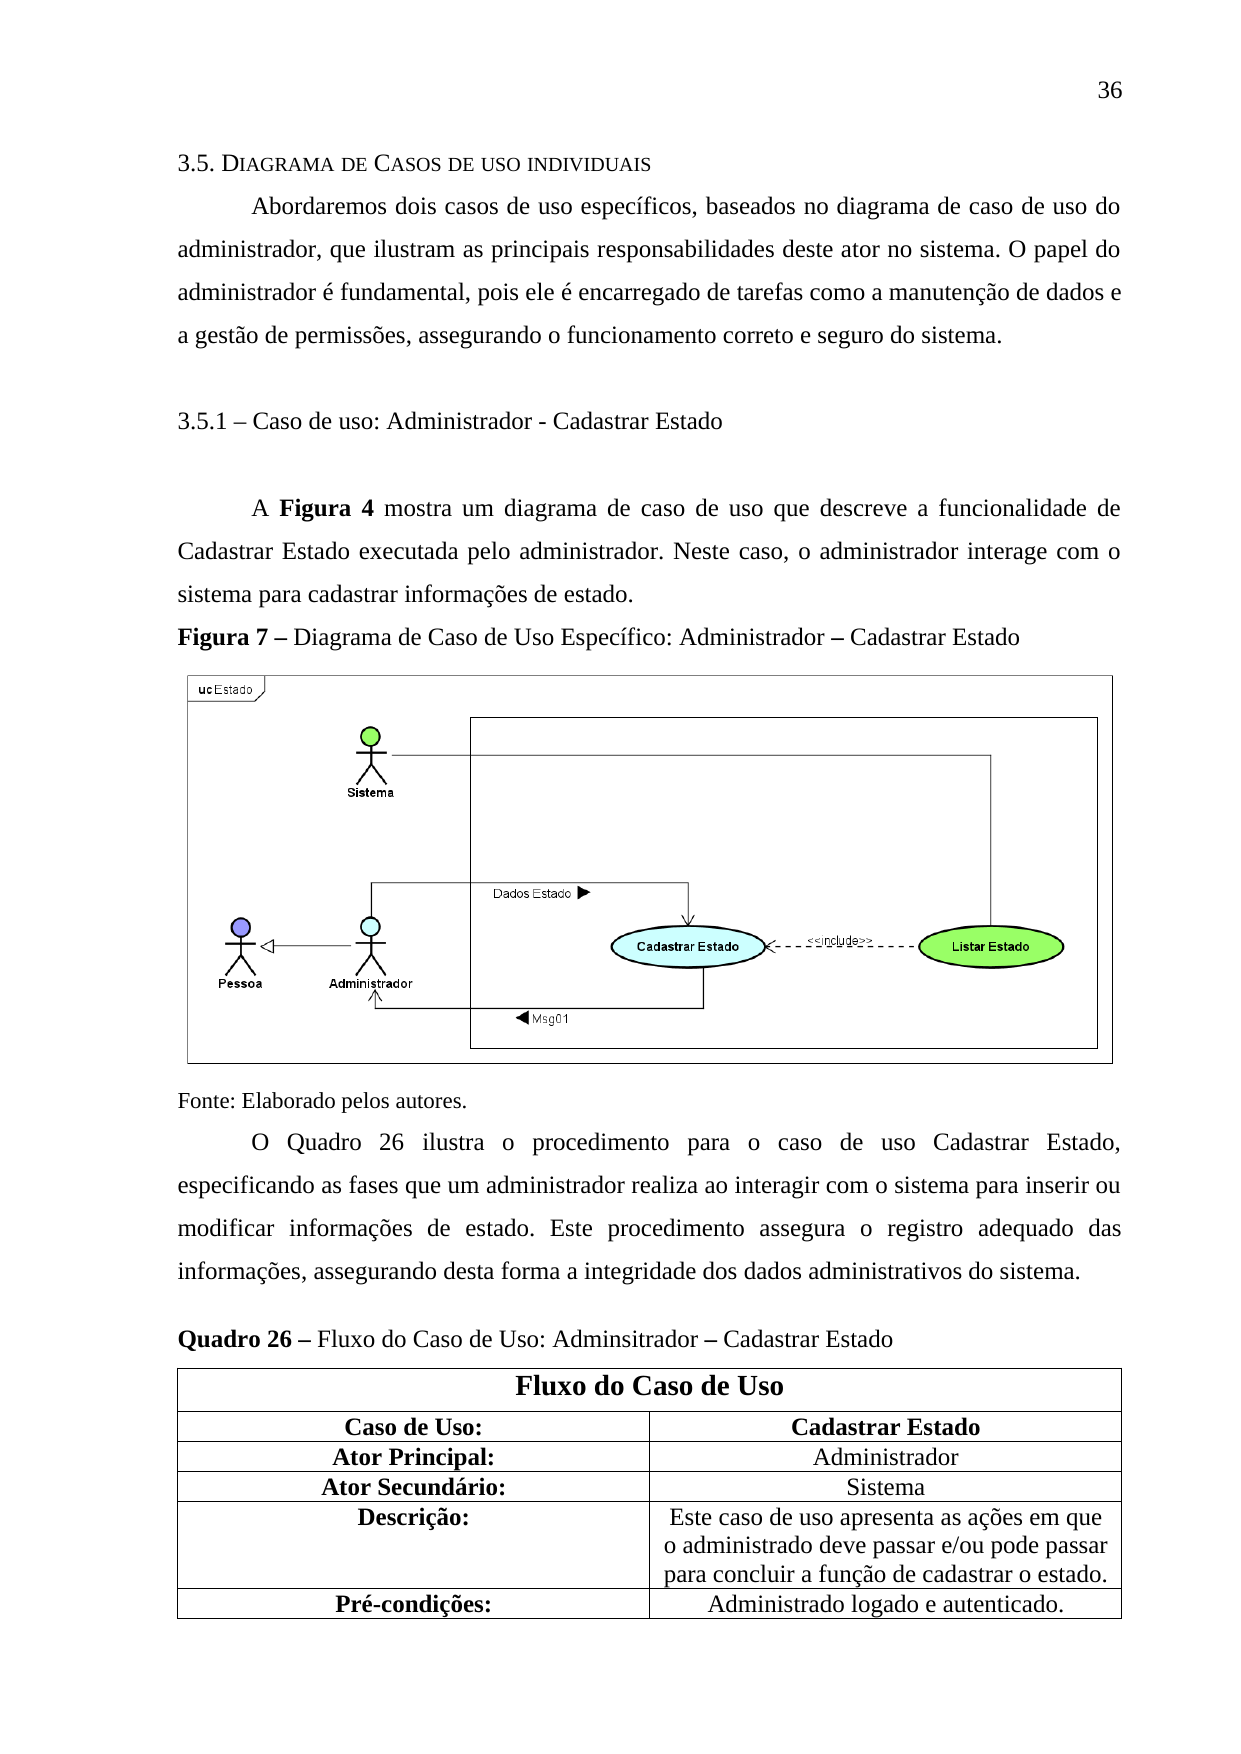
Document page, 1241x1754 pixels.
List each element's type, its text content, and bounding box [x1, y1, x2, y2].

subtitle 3.5. Diagrama de Casos de uso individuais [177, 148, 1122, 176]
table_cell Descrição: [178, 1502, 649, 1588]
table_cell Pré-condições: [178, 1589, 649, 1618]
table_cell Ator Principal: [178, 1442, 649, 1471]
table_cell Administrador [650, 1442, 1121, 1471]
text O Quadro 26 ilustra o procedimento para o caso de uso Cadastrar Estado, especificando as fases que um administrador realiza ao interagir com o sistema para inserir ou modificar informações de estado. Este procedimento assegura o registro adequado das informações, assegurando desta forma a integridade dos dados administrativos do sistema. [177, 1127, 1122, 1285]
text Abordaremos dois casos de uso específicos, baseados no diagrama de caso de uso do administrador, que ilustram as principais responsabilidades deste ator no sistema. O papel do administrador é fundamental, pois ele é encarregado de tarefas como a manutenção de dados e a gestão de permissões, assegurando o funcionamento correto e seguro do sistema. [177, 191, 1122, 349]
picture [177, 665, 1122, 1073]
table_cell Administrado logado e autenticado. [650, 1589, 1121, 1618]
text Quadro 26 – Fluxo do Caso de Uso: Adminsitrador – Cadastrar Estado [177, 1324, 1122, 1353]
text Fonte: Elaborado pelos autores. [177, 1087, 1122, 1114]
table_cell Cadastrar Estado [650, 1412, 1121, 1441]
table_cell Caso de Uso: [178, 1412, 649, 1441]
text A Figura 4 mostra um diagrama de caso de uso que descreve a funcionalidade de Cadastrar Estado executada pelo administrador. Neste caso, o administrador interage com o sistema para cadastrar informações de estado. [177, 493, 1122, 608]
text Figura – Diagrama de Caso de Uso Específico: Administrador – Cadastrar Estado [177, 622, 1122, 651]
text 3.5.1 – Caso de uso: Administrador - Cadastrar Estado [177, 406, 1122, 435]
table_cell Sistema [650, 1472, 1121, 1501]
table_cell Ator Secundário: [178, 1472, 649, 1501]
table_header Fluxo do Caso de Uso [178, 1369, 1121, 1411]
table_cell Este caso de uso apresenta as ações em que o administrado deve passar e/ou pode passar para concluir a função de cadastrar o estado. [650, 1502, 1121, 1588]
